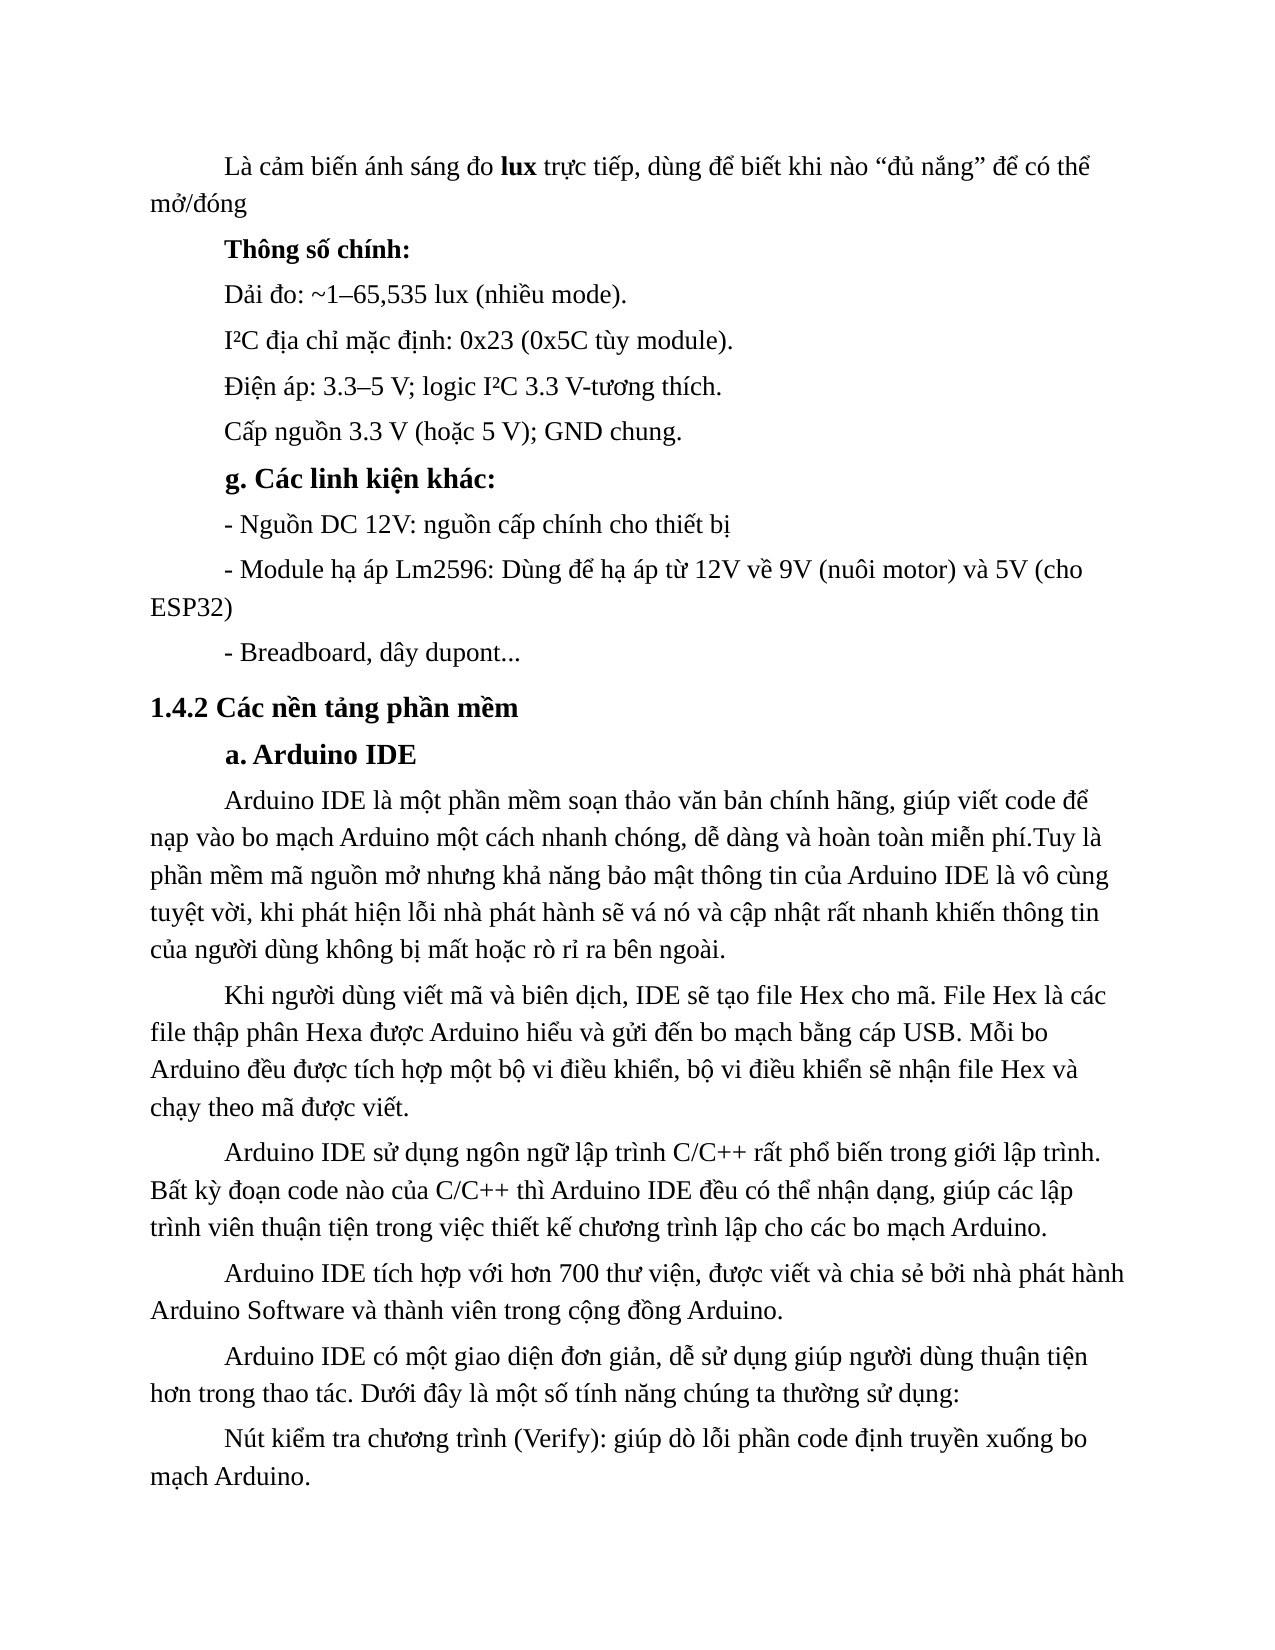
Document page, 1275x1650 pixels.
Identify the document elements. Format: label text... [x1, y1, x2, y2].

text Điện áp: 3.3–5 V; logic I²C 3.3 V-tương thích. [150, 370, 1125, 401]
text Arduino IDE có một giao diện đơn giản, dễ sử dụng giúp người dùng thuận tiện hơn trong thao tác. Dưới đây là một số tính năng chúng ta thường sử dụng: [150, 1339, 1125, 1408]
subtitle g. Các linh kiện khác: [150, 461, 1125, 494]
subtitle 1.4.2 Các nền tảng phần mềm [150, 690, 1125, 724]
text I²C địa chỉ mặc định: 0x23 (0x5C tùy module). [150, 324, 1125, 355]
text Cấp nguồn 3.3 V (hoặc 5 V); GND chung. [150, 415, 1125, 447]
text Arduino IDE là một phần mềm soạn thảo văn bản chính hãng, giúp viết code để nạp vào bo mạch Arduino một cách nhanh chóng, dễ dàng và hoàn toàn miễn phí.Tuy là phần mềm mã nguồn mở nhưng khả năng bảo mật thông tin của Arduino IDE là vô cùng tuyệt vời, khi phát hiện lỗi nhà phát hành sẽ vá nó và cập nhật rất nhanh khiến thông tin của người dùng không bị mất hoặc rò rỉ ra bên ngoài. [150, 784, 1125, 964]
text Nút kiểm tra chương trình (Verify): giúp dò lỗi phần code định truyền xuống bo mạch Arduino. [150, 1422, 1125, 1491]
text Arduino IDE tích hợp với hơn 700 thư viện, được viết và chia sẻ bởi nhà phát hành Arduino Software và thành viên trong cộng đồng Arduino. [150, 1257, 1125, 1325]
text - Nguồn DC 12V: nguồn cấp chính cho thiết bị [150, 508, 1125, 539]
text Dải đo: ~1–65,535 lux (nhiều mode). [150, 278, 1125, 310]
text - Breadboard, dây dupont... [150, 636, 1125, 668]
text Là cảm biến ánh sáng đo lux trực tiếp, dùng để biết khi nào “đủ nắng” để có thể mở/đóng [150, 150, 1125, 218]
subtitle a. Arduino IDE [150, 737, 1125, 771]
text Khi người dùng viết mã và biên dịch, IDE sẽ tạo file Hex cho mã. File Hex là các file thập phân Hexa được Arduino hiểu và gửi đến bo mạch bằng cáp USB. Mỗi bo Arduino đều được tích hợp một bộ vi điều khiển, bộ vi điều khiển sẽ nhận file Hex và chạy theo mã được viết. [150, 979, 1125, 1122]
text - Module hạ áp Lm2596: Dùng để hạ áp từ 12V về 9V (nuôi motor) và 5V (cho ESP32) [150, 553, 1125, 622]
text Arduino IDE sử dụng ngôn ngữ lập trình C/C++ rất phổ biến trong giới lập trình. Bất kỳ đoạn code nào của C/C++ thì Arduino IDE đều có thể nhận dạng, giúp các lập trình viên thuận tiện trong việc thiết kế chương trình lập cho các bo mạch Arduino. [150, 1136, 1125, 1242]
text Thông số chính: [150, 233, 1125, 264]
